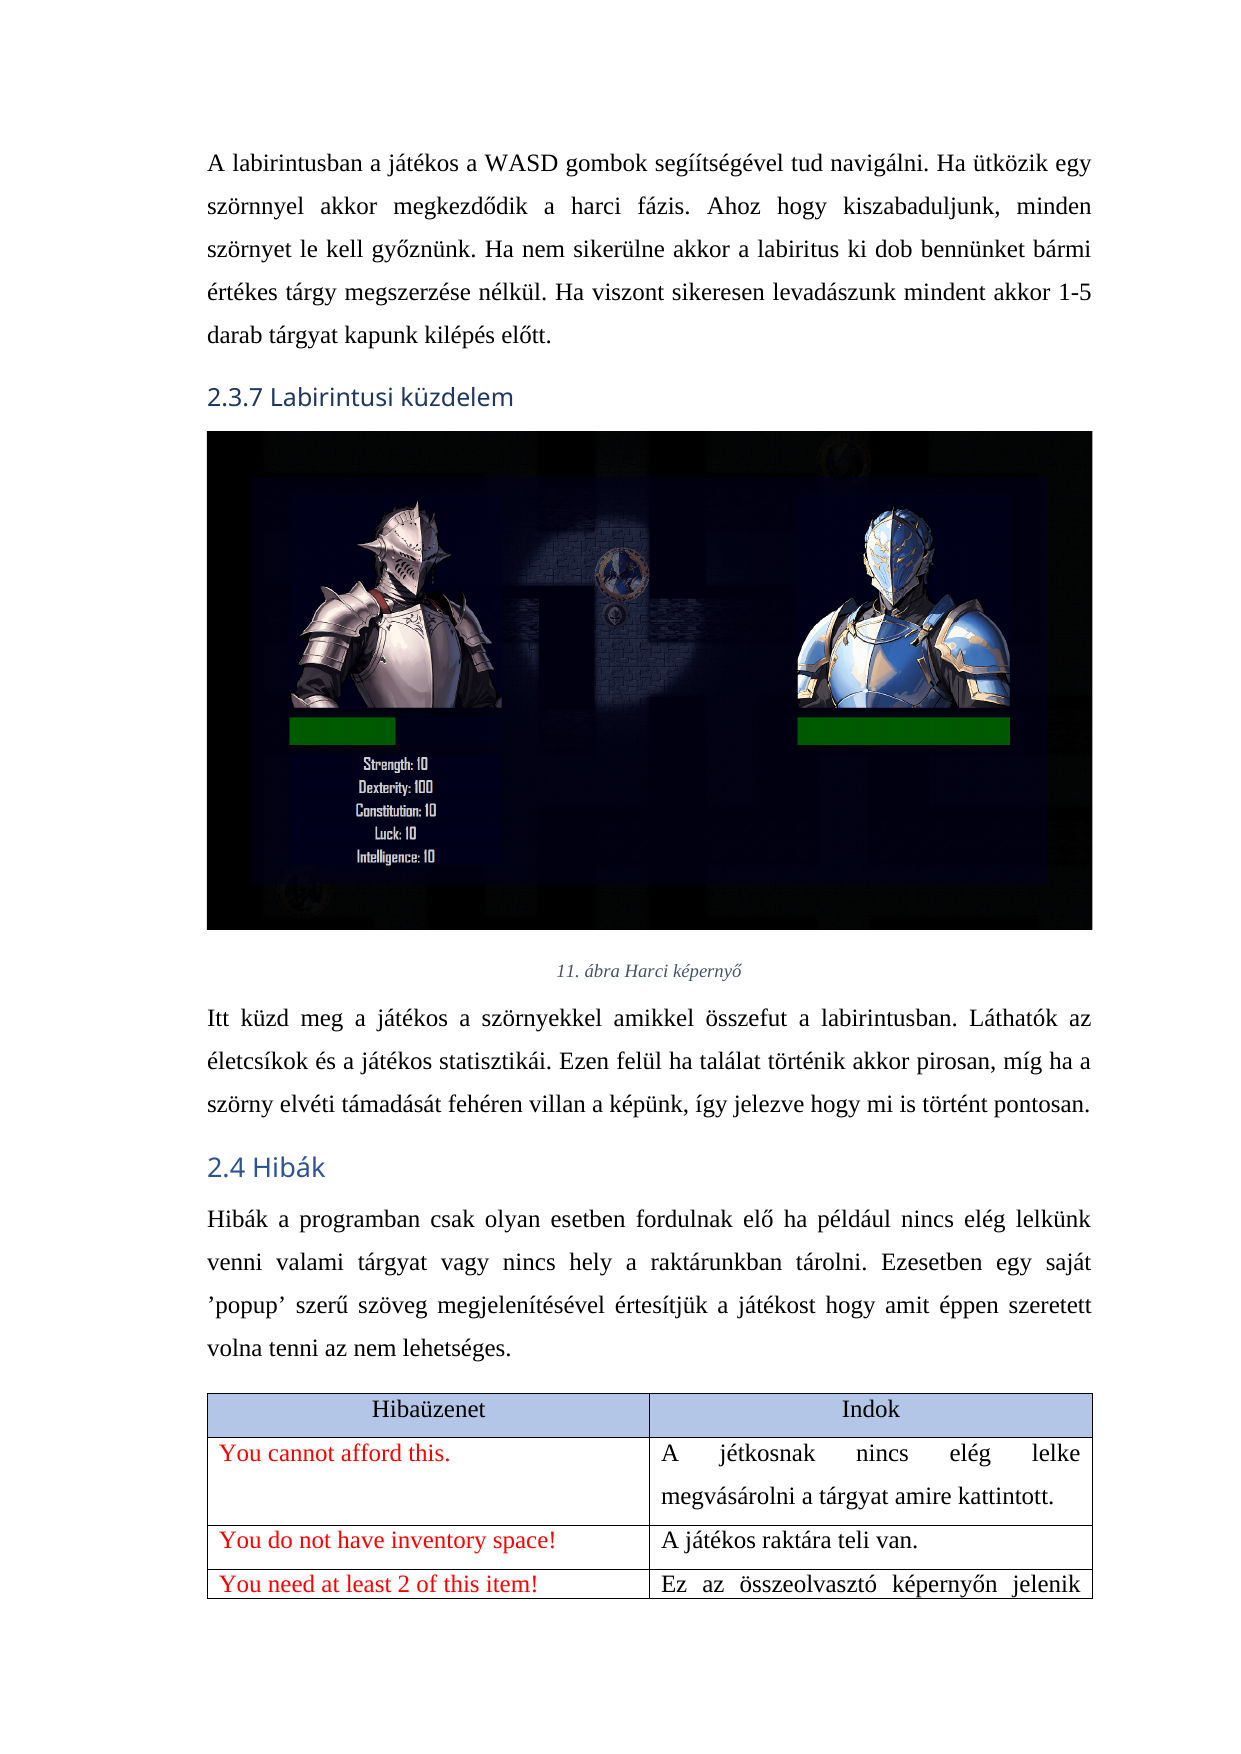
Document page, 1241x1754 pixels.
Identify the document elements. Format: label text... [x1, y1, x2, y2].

text 11. ábra Harci képernyő [207, 960, 1092, 982]
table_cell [208, 1570, 649, 1598]
subtitle 2.4 Hibák [207, 1149, 1092, 1186]
table_cell You do not have inventory space! [208, 1526, 649, 1568]
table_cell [650, 1570, 1092, 1598]
subtitle 2.3.7 Labirintusi küzdelem [207, 380, 1092, 414]
table_cell You cannot afford this. [208, 1438, 649, 1524]
text Itt küzd meg a játékos a szörnyekkel amikkel összefut a labirintusban. Láthatók az életcsíkok és a játékos statisztikái. Ezen felül ha találat történik akkor pirosan, míg ha a szörny elvéti támadását fehéren villan a képünk, így jelezve hogy mi is történt pontosan. [207, 1003, 1092, 1118]
table_header Indok [650, 1394, 1092, 1437]
table_cell A jétkosnak nincs elég lelke megvásárolni a tárgyat amire kattintott. [650, 1438, 1092, 1524]
text Hibák a programban csak olyan esetben fordulnak elő ha például nincs elég lelkünk venni valami tárgyat vagy nincs hely a raktárunkban tárolni. Ezesetben egy saját ’popup’ szerű szöveg megjelenítésével értesítjük a játékost hogy amit éppen szeretett volna tenni az nem lehetséges. [207, 1204, 1092, 1362]
text A labirintusban a játékos a WASD gombok segíítségével tud navigálni. Ha ütközik egy szörnnyel akkor megkezdődik a harci fázis. Ahoz hogy kiszabaduljunk, minden szörnyet le kell győznünk. Ha nem sikerülne akkor a labiritus ki dob bennünket bármi értékes tárgy megszerzése nélkül. Ha viszont sikeresen levadászunk mindent akkor 1-5 darab tárgyat kapunk kilépés előtt. [207, 148, 1092, 349]
picture [206, 431, 1093, 930]
table_cell A játékos raktára teli van. [650, 1526, 1092, 1568]
table_header Hibaüzenet [208, 1394, 649, 1437]
